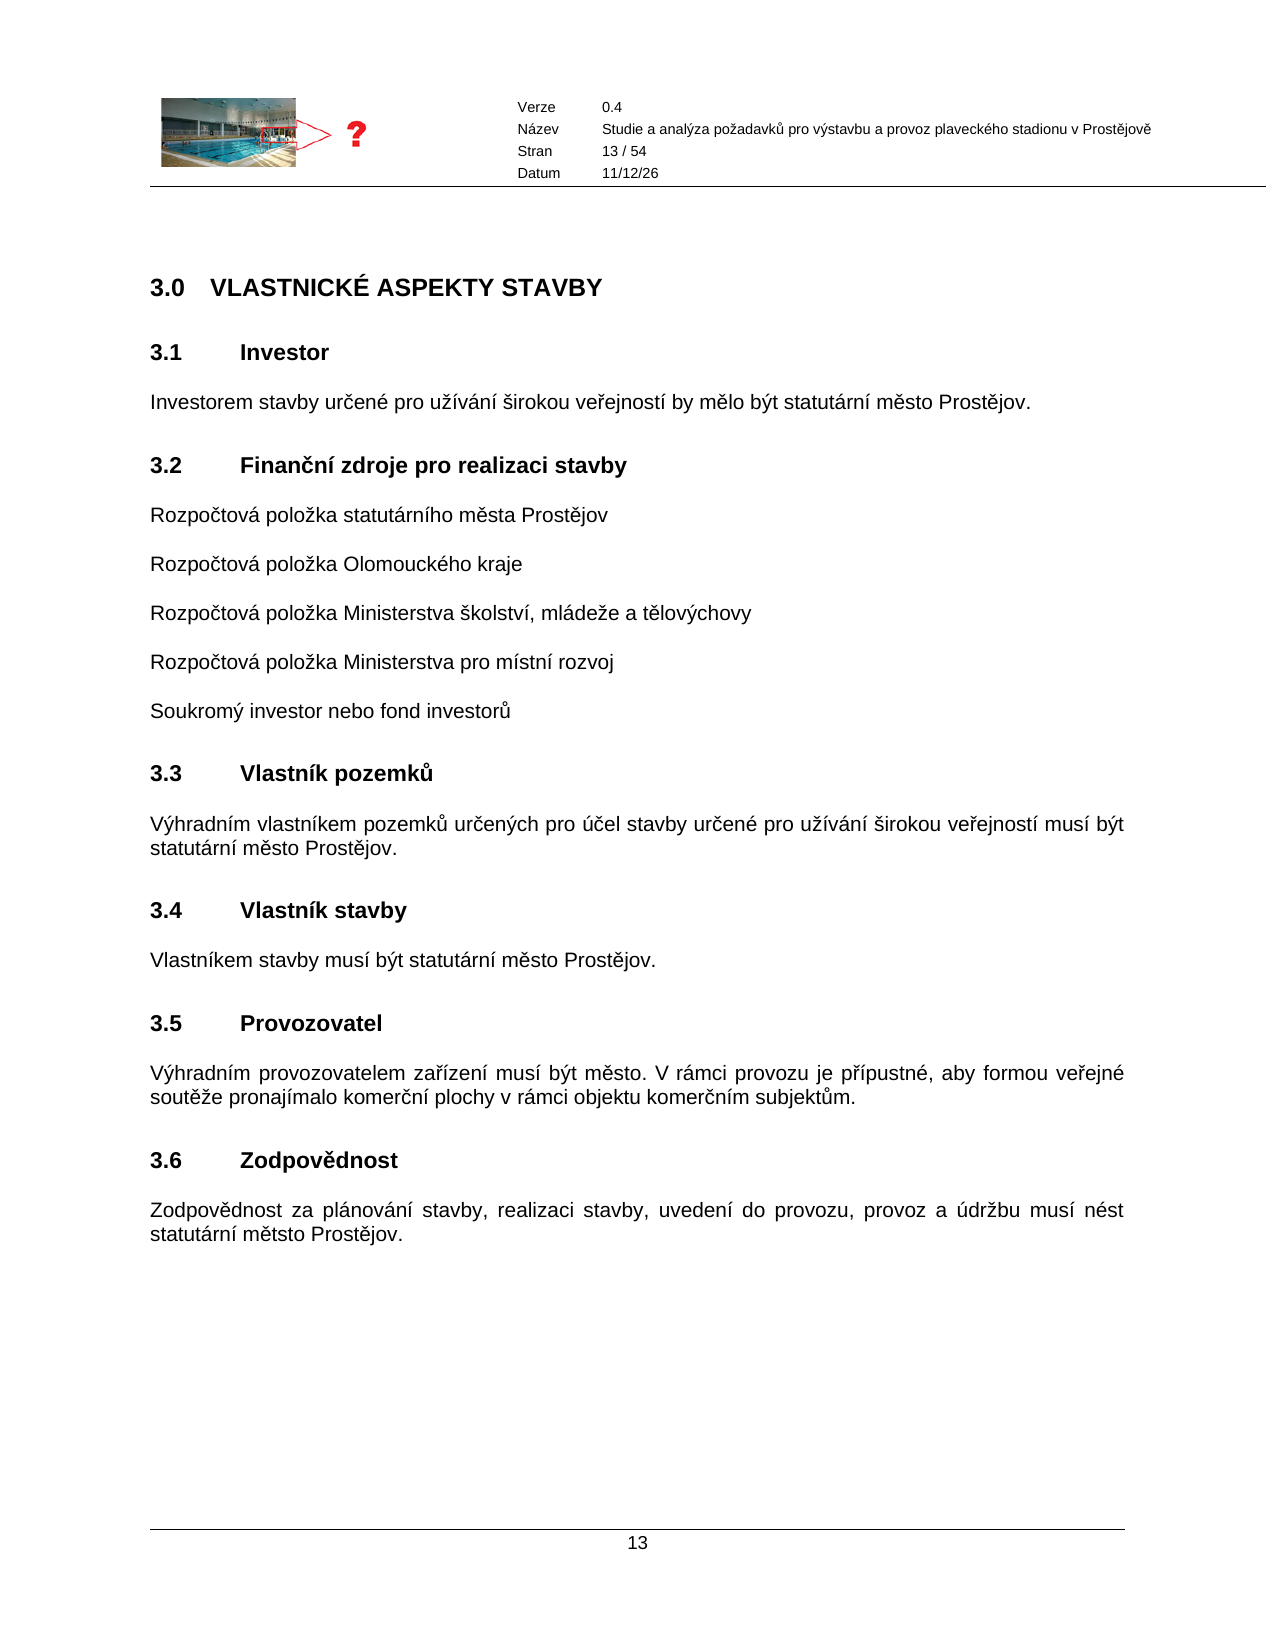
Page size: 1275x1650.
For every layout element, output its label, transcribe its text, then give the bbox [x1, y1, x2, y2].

text Zodpovědnost za plánování stavby, realizaci stavby, uvedení do provozu, provoz a údržbu musí nést statutární mětsto Prostějov. [150, 1198, 1125, 1246]
text Soukromý investor nebo fond investorů [150, 699, 1125, 723]
text Investorem stavby určené pro užívání širokou veřejností by mělo být statutární město Prostějov. [150, 390, 1125, 414]
subtitle Investor [150, 339, 1125, 365]
text Výhradním vlastníkem pozemků určených pro účel stavby určené pro užívání širokou veřejností musí být statutární město Prostějov. [150, 812, 1125, 859]
subtitle Vlastník pozemků [150, 760, 1125, 787]
picture [161, 98, 416, 167]
text Rozpočtová položka Ministerstva pro místní rozvoj [150, 650, 1125, 674]
subtitle Vlastník stavby [150, 897, 1125, 923]
text Výhradním provozovatelem zařízení musí být město. V rámci provozu je přípustné, aby formou veřejné soutěže pronajímalo komerční plochy v rámci objektu komerčním subjektům. [150, 1061, 1125, 1109]
subtitle Finanční zdroje pro realizaci stavby [150, 452, 1125, 478]
subtitle Provozovatel [150, 1010, 1125, 1036]
text Rozpočtová položka Olomouckého kraje [150, 552, 1125, 576]
subtitle Zodpovědnost [150, 1147, 1125, 1173]
text Rozpočtová položka Ministerstva školství, mládeže a tělovýchovy [150, 601, 1125, 625]
subtitle Vlastnické aspekty stavby [150, 272, 1125, 301]
text Vlastníkem stavby musí být statutární město Prostějov. [150, 948, 1125, 972]
text Rozpočtová položka statutárního města Prostějov [150, 503, 1125, 527]
